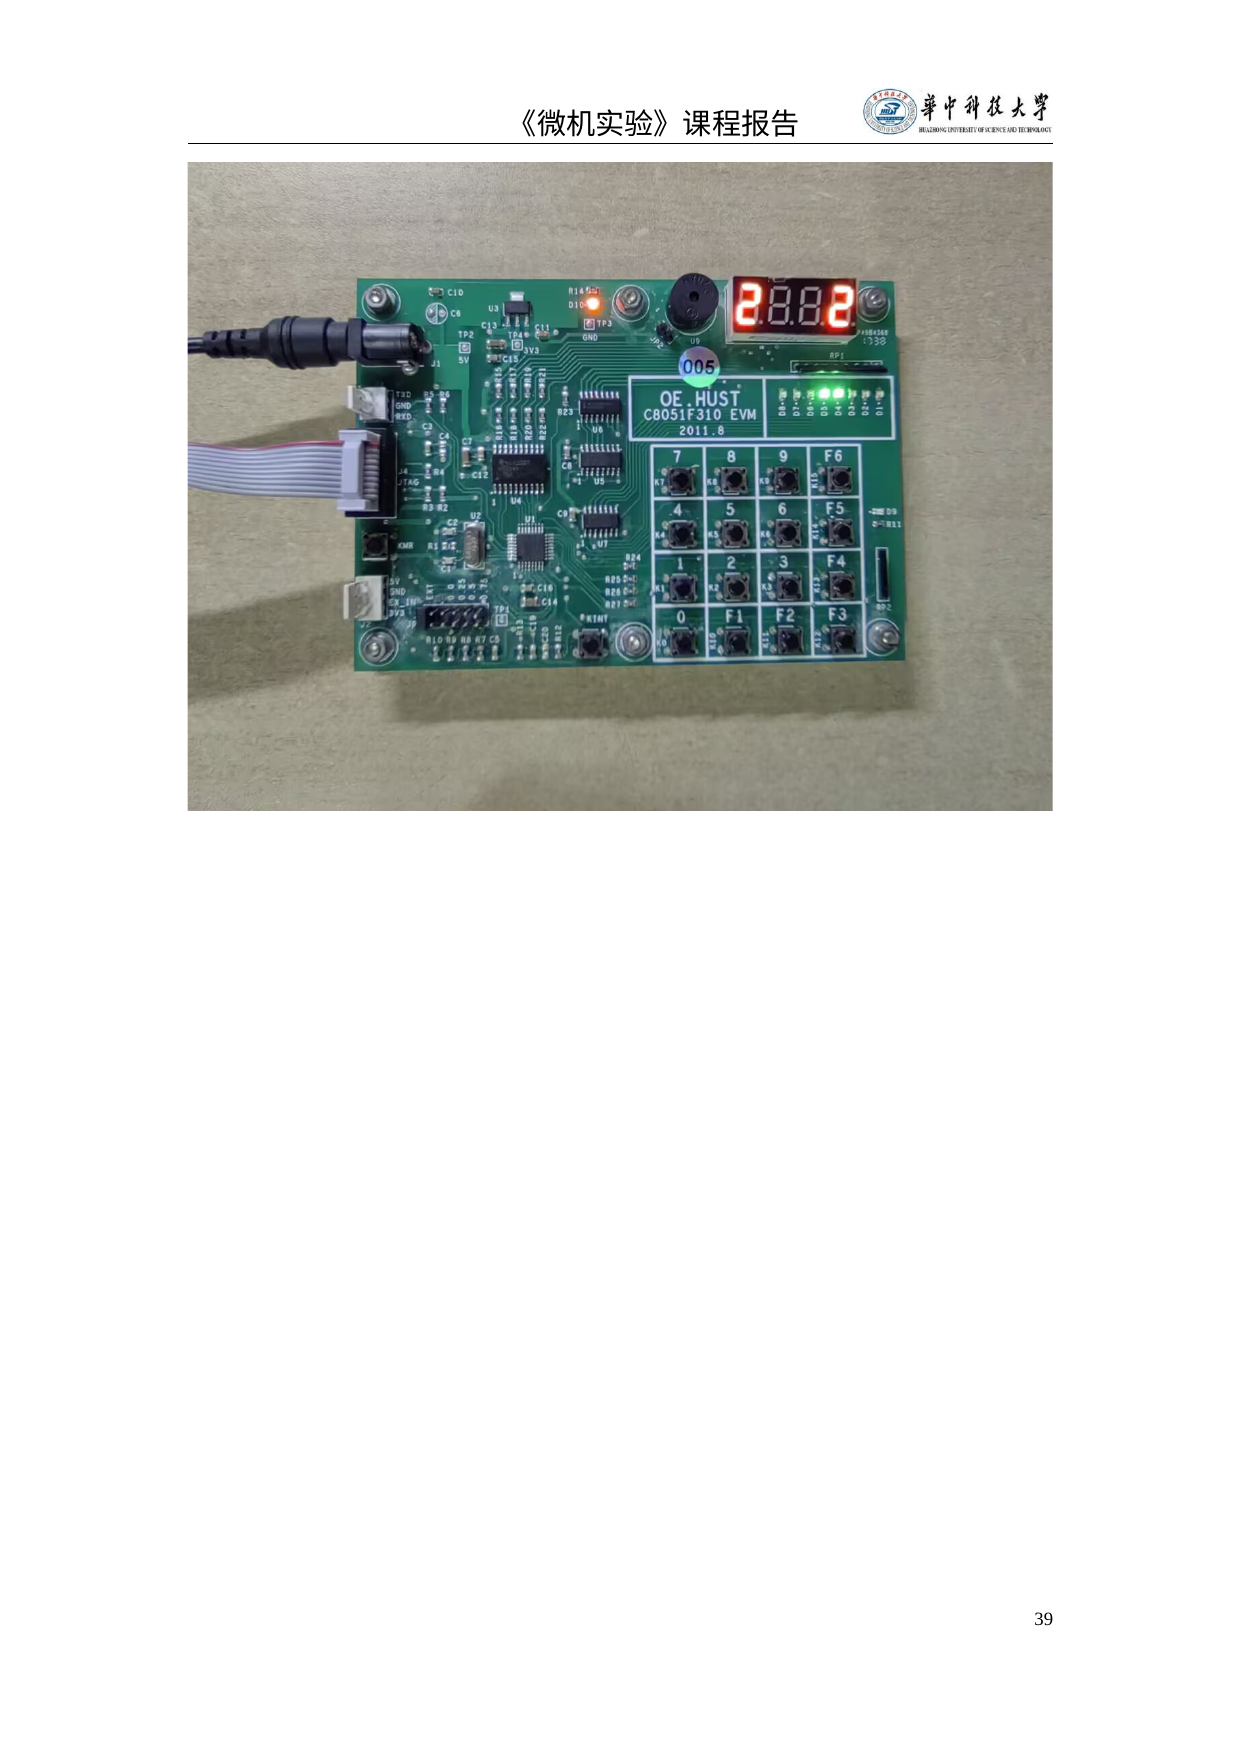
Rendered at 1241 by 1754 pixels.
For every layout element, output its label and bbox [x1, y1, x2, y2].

picture [187, 162, 1053, 811]
picture [862, 88, 1053, 135]
